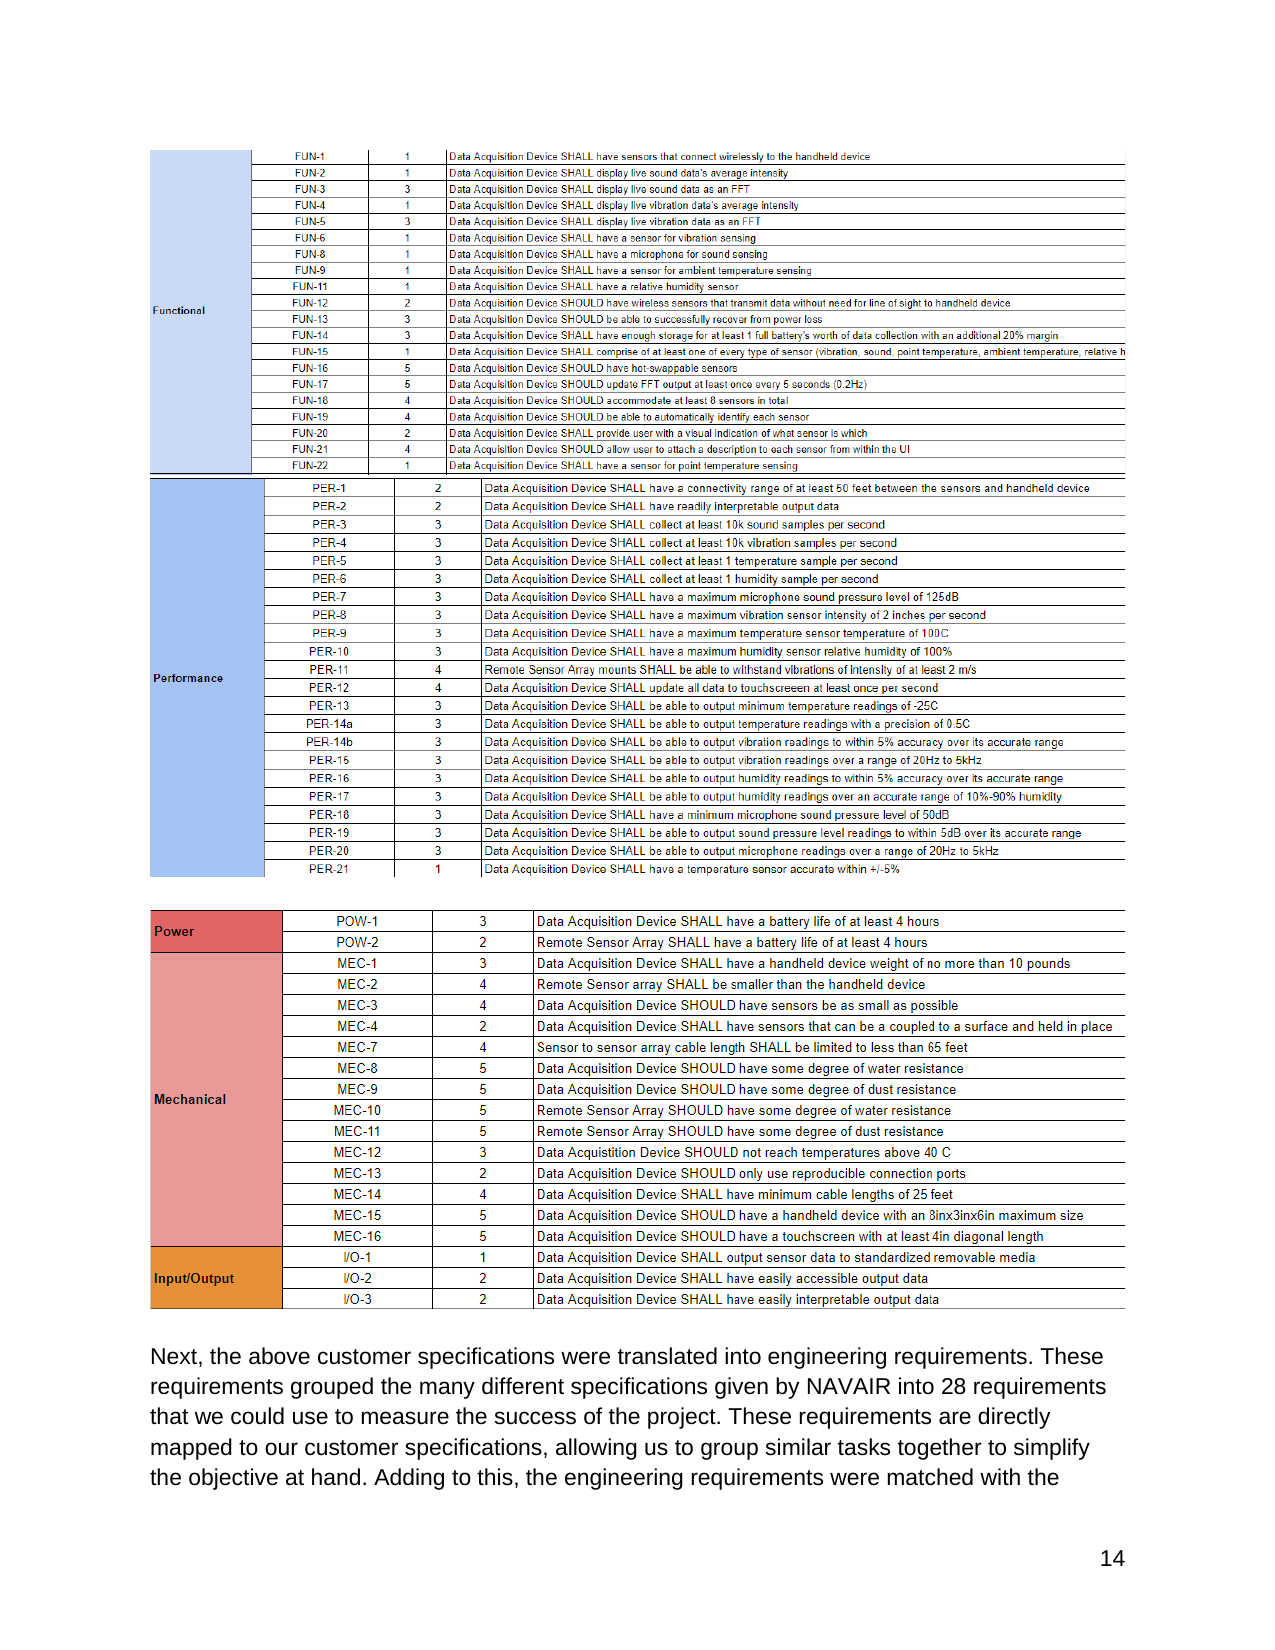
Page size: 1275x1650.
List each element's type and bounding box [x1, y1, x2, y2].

picture [150, 150, 1125, 475]
picture [150, 478, 1125, 877]
picture [150, 910, 1125, 1309]
text [150, 1343, 1125, 1490]
